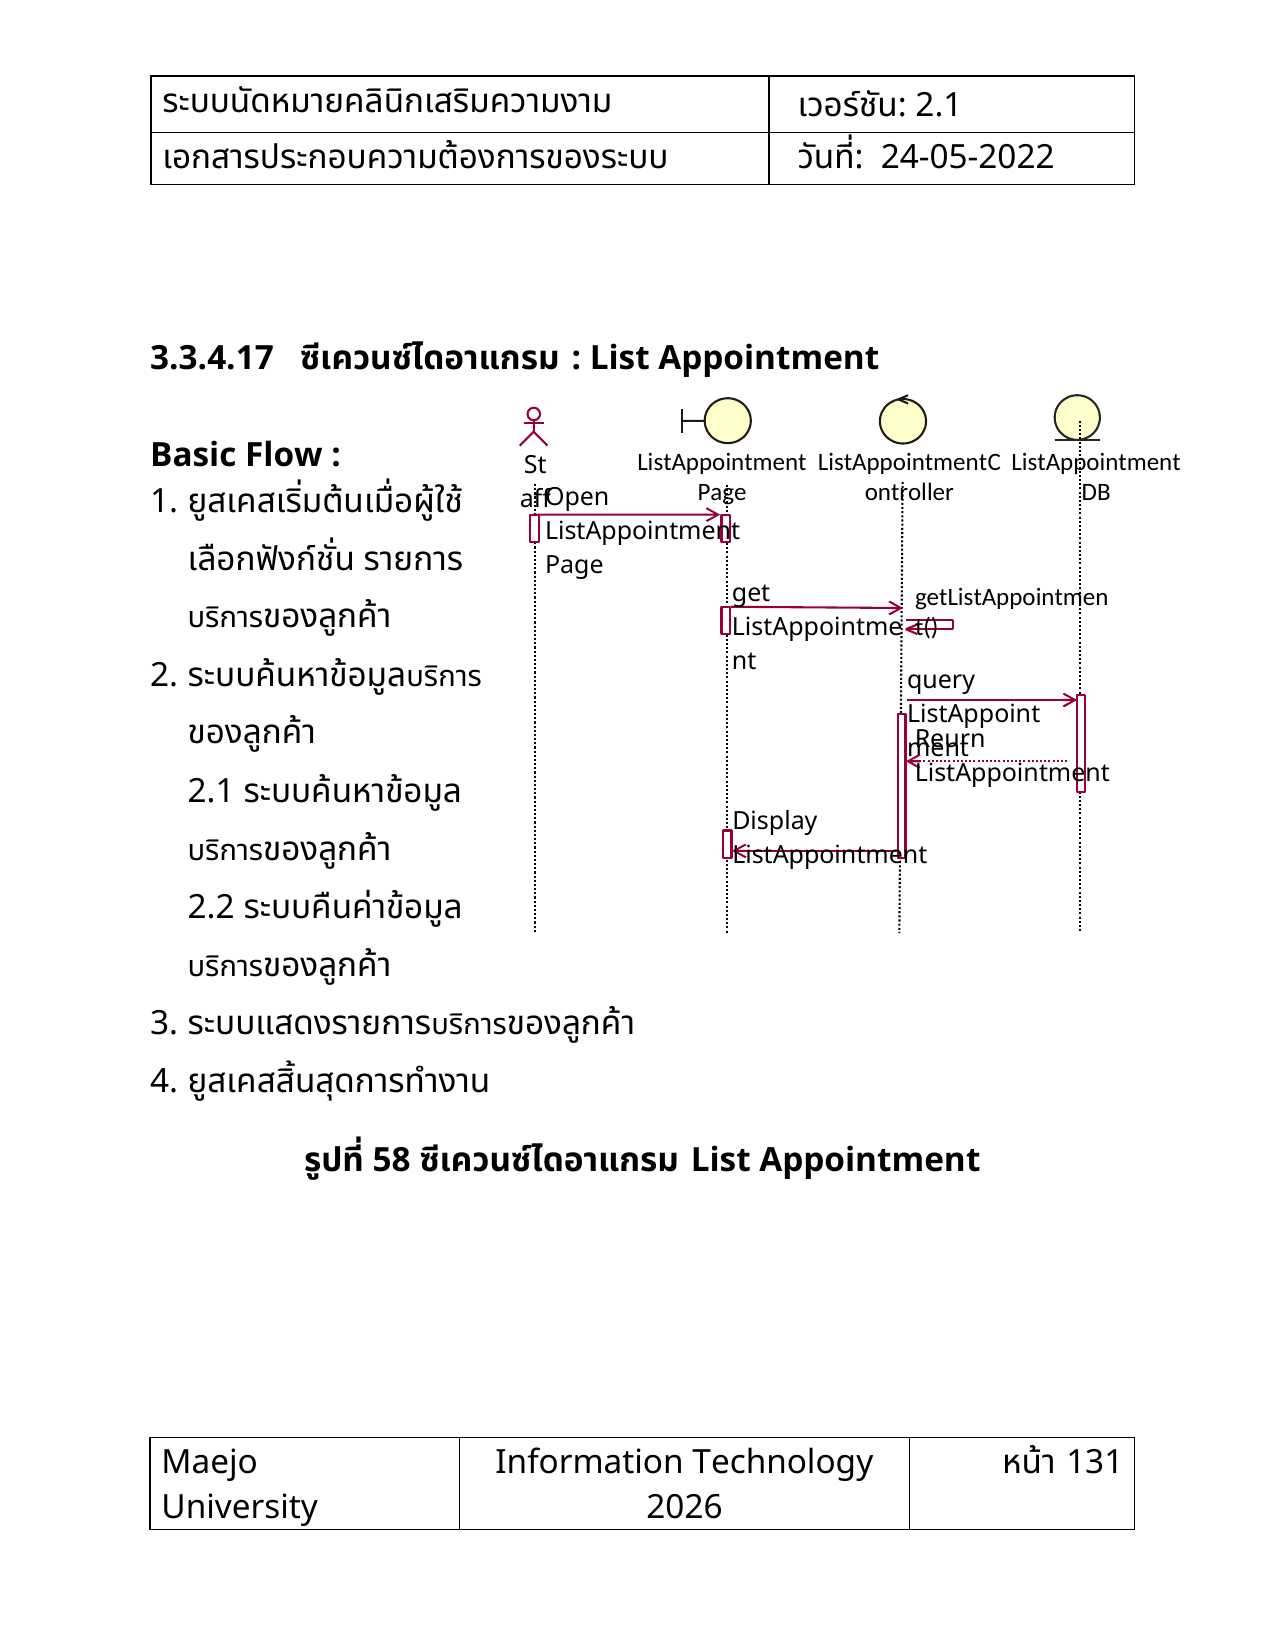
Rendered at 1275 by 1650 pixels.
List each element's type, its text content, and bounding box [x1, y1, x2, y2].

text รูปที่ 58 ซีเควนซ์ไดอาแกรม List Appointment [150, 1136, 1134, 1186]
text Basic Flow : [150, 431, 1134, 476]
list ระบบแสดงรายการบริการของลูกค้า [150, 998, 1134, 1049]
list ยูสเคสเริ่มต้นเมื่อผู้ใช้เลือกฟังก์ชั่น รายการบริการของลูกค้า [150, 476, 1134, 643]
list ระบบค้นหาข้อมูลบริการของลูกค้า [150, 650, 1134, 759]
subtitle ซีเควนซ์ไดอาแกรม : List Appointment [150, 334, 1134, 379]
list 2.1 ระบบค้นหาข้อมูลบริการของลูกค้า [187, 766, 1134, 875]
list ยูสเคสสิ้นสุดการทำงาน [150, 1057, 1134, 1107]
list 2.2 ระบบคืนค่าข้อมูลบริการของลูกค้า [187, 882, 1134, 991]
